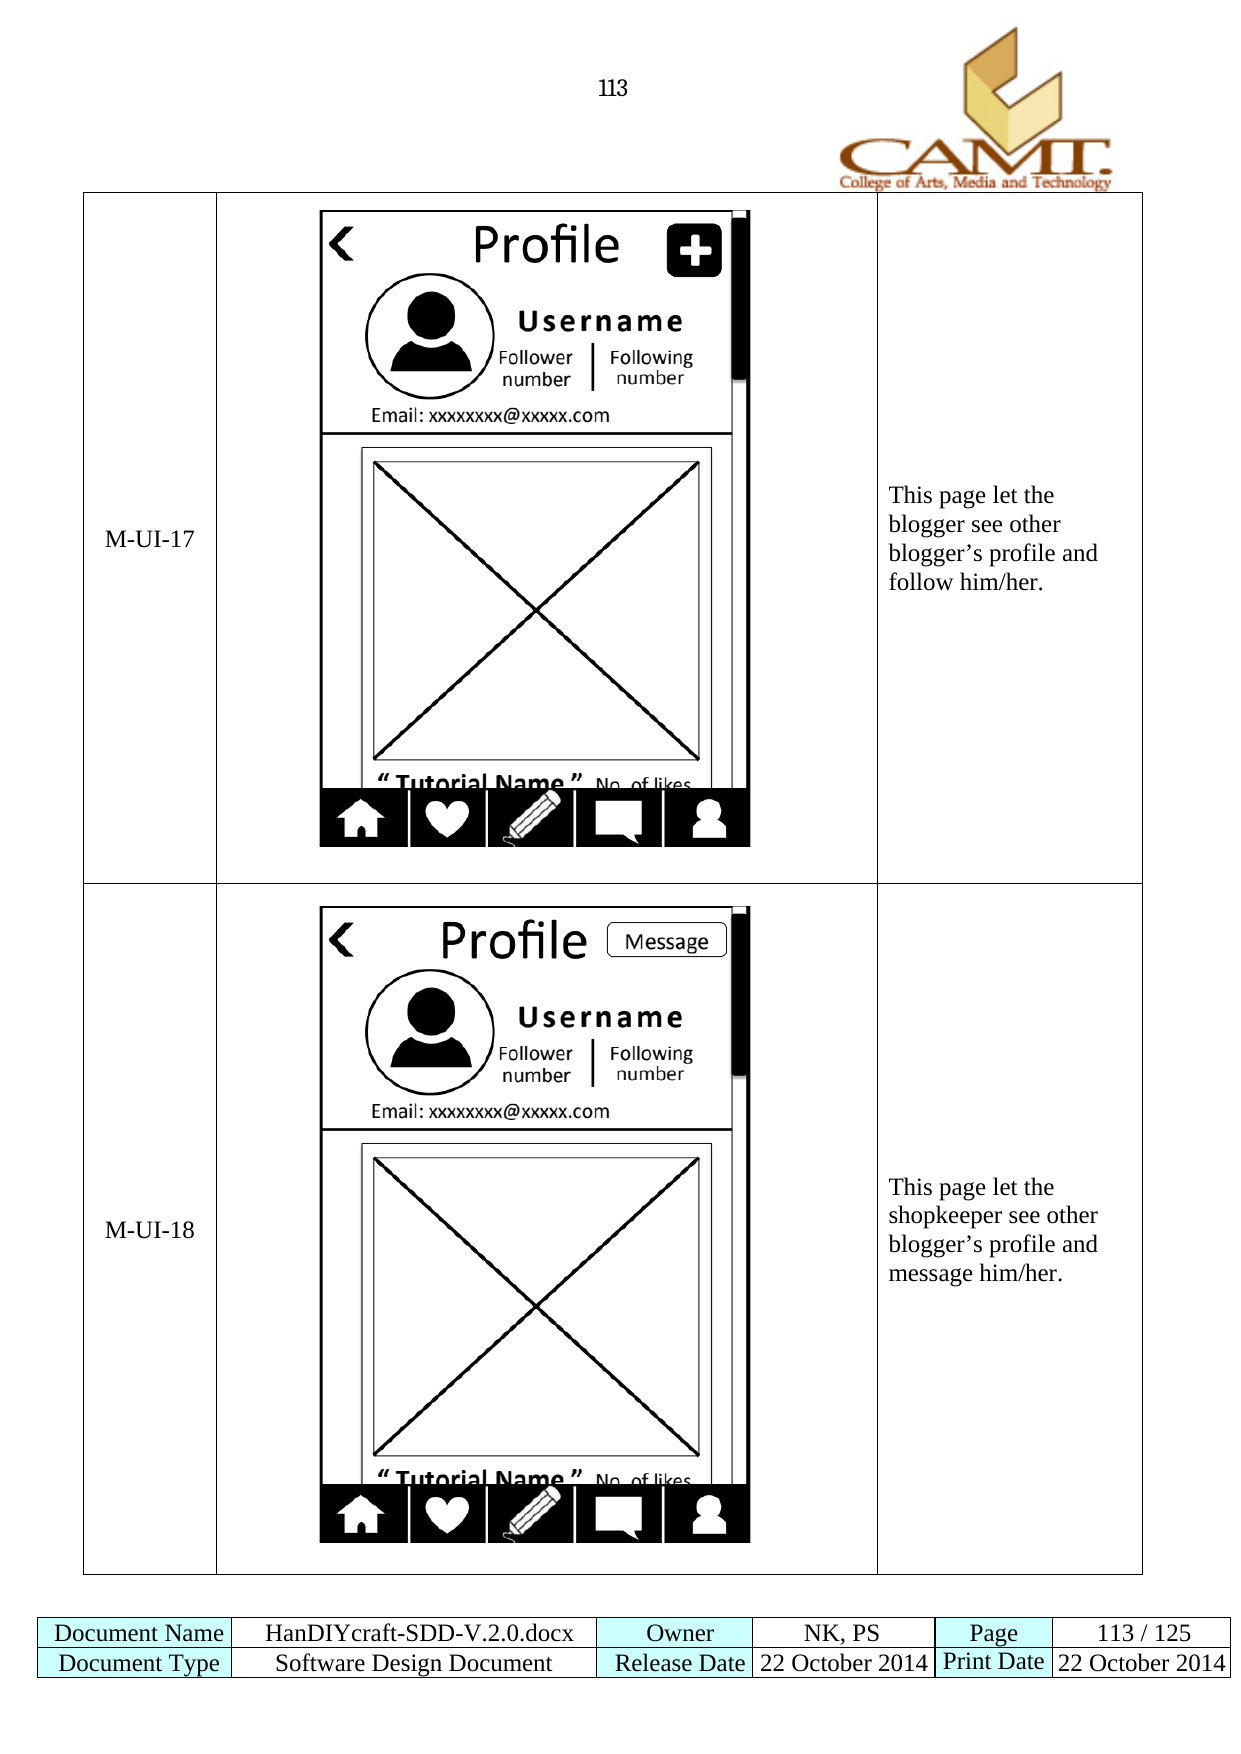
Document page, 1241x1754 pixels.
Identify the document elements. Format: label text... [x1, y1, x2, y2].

table_cell This page let the shopkeeper see other blogger’s profile and message him/her. [878, 884, 1142, 1574]
table_cell [217, 193, 877, 883]
table_cell M-UI-17 [84, 193, 216, 883]
table_cell M-UI-18 [84, 884, 216, 1574]
table_cell [217, 884, 877, 1574]
picture [755, 18, 1221, 207]
table_cell This page let the blogger see other blogger’s profile and follow him/her. [878, 193, 1142, 883]
